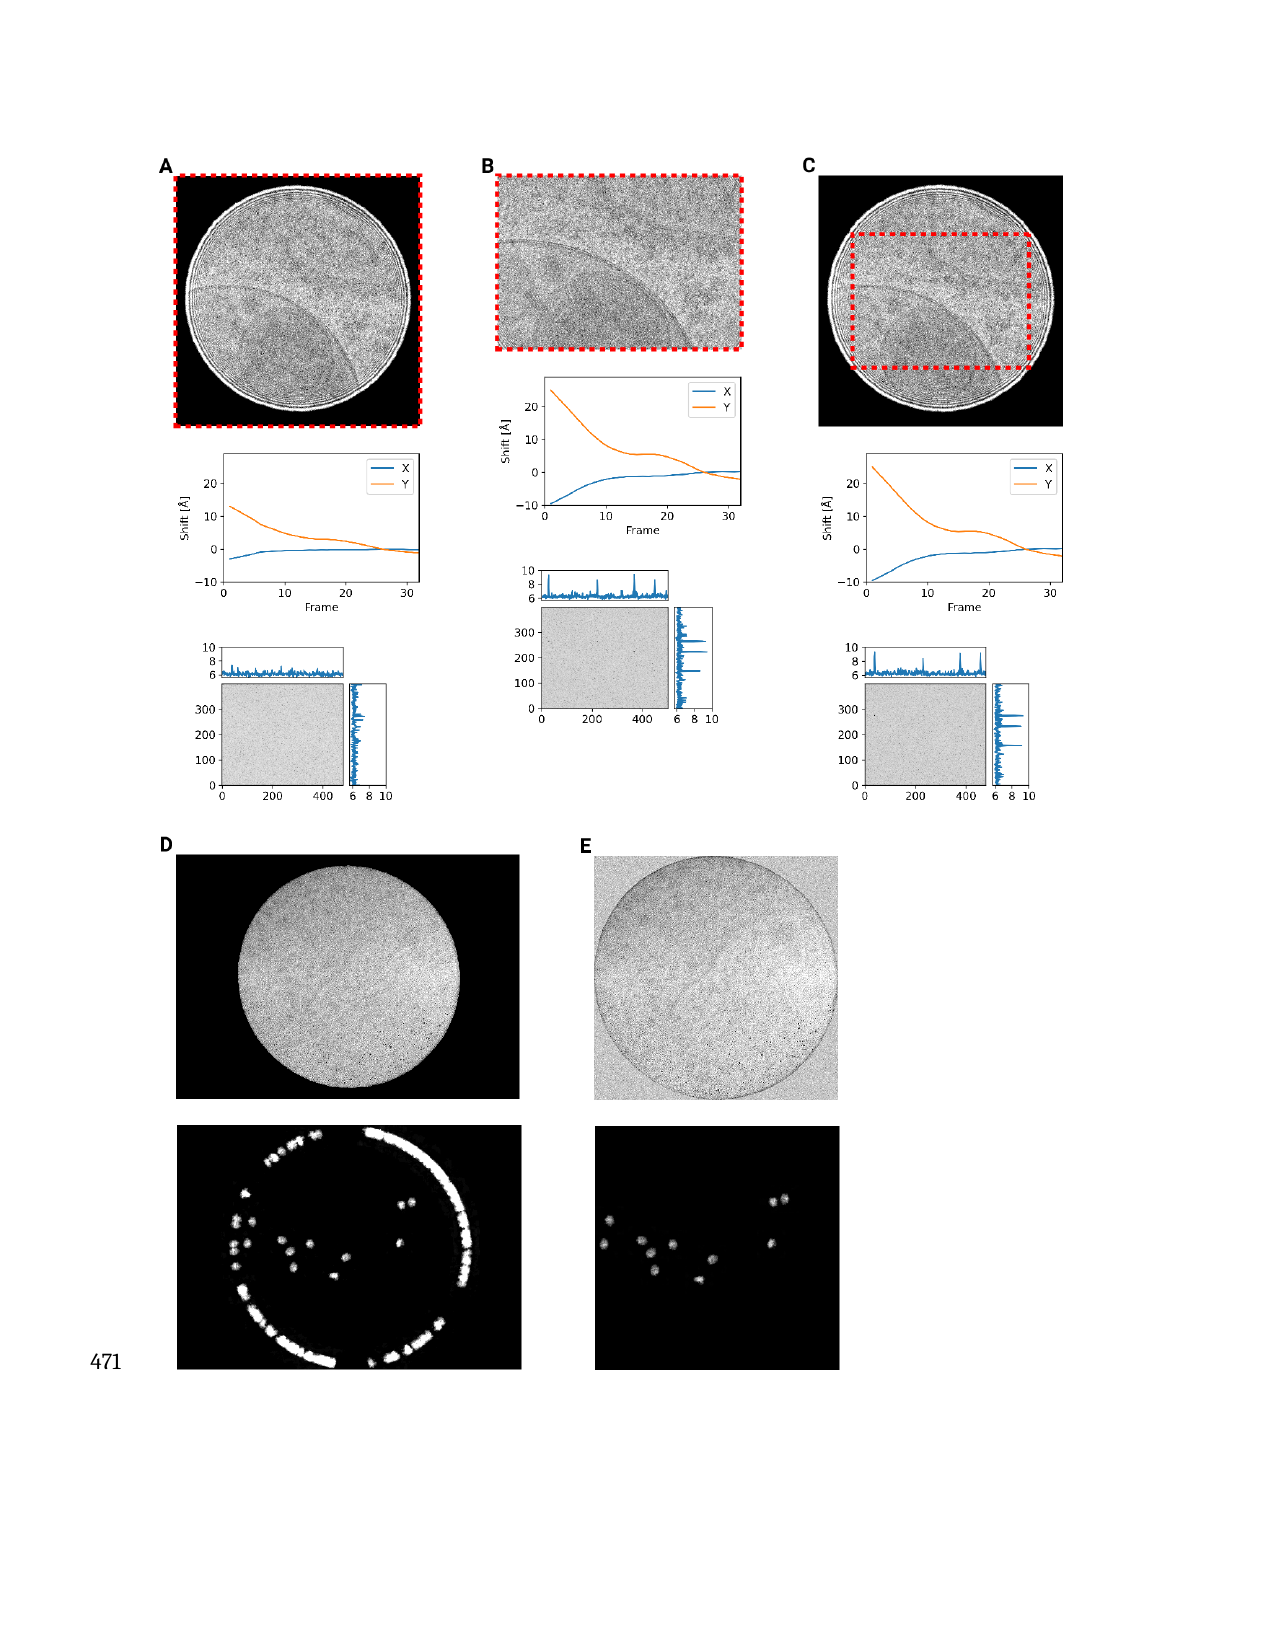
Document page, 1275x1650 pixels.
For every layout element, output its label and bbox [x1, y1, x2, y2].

picture [150, 150, 1125, 1370]
